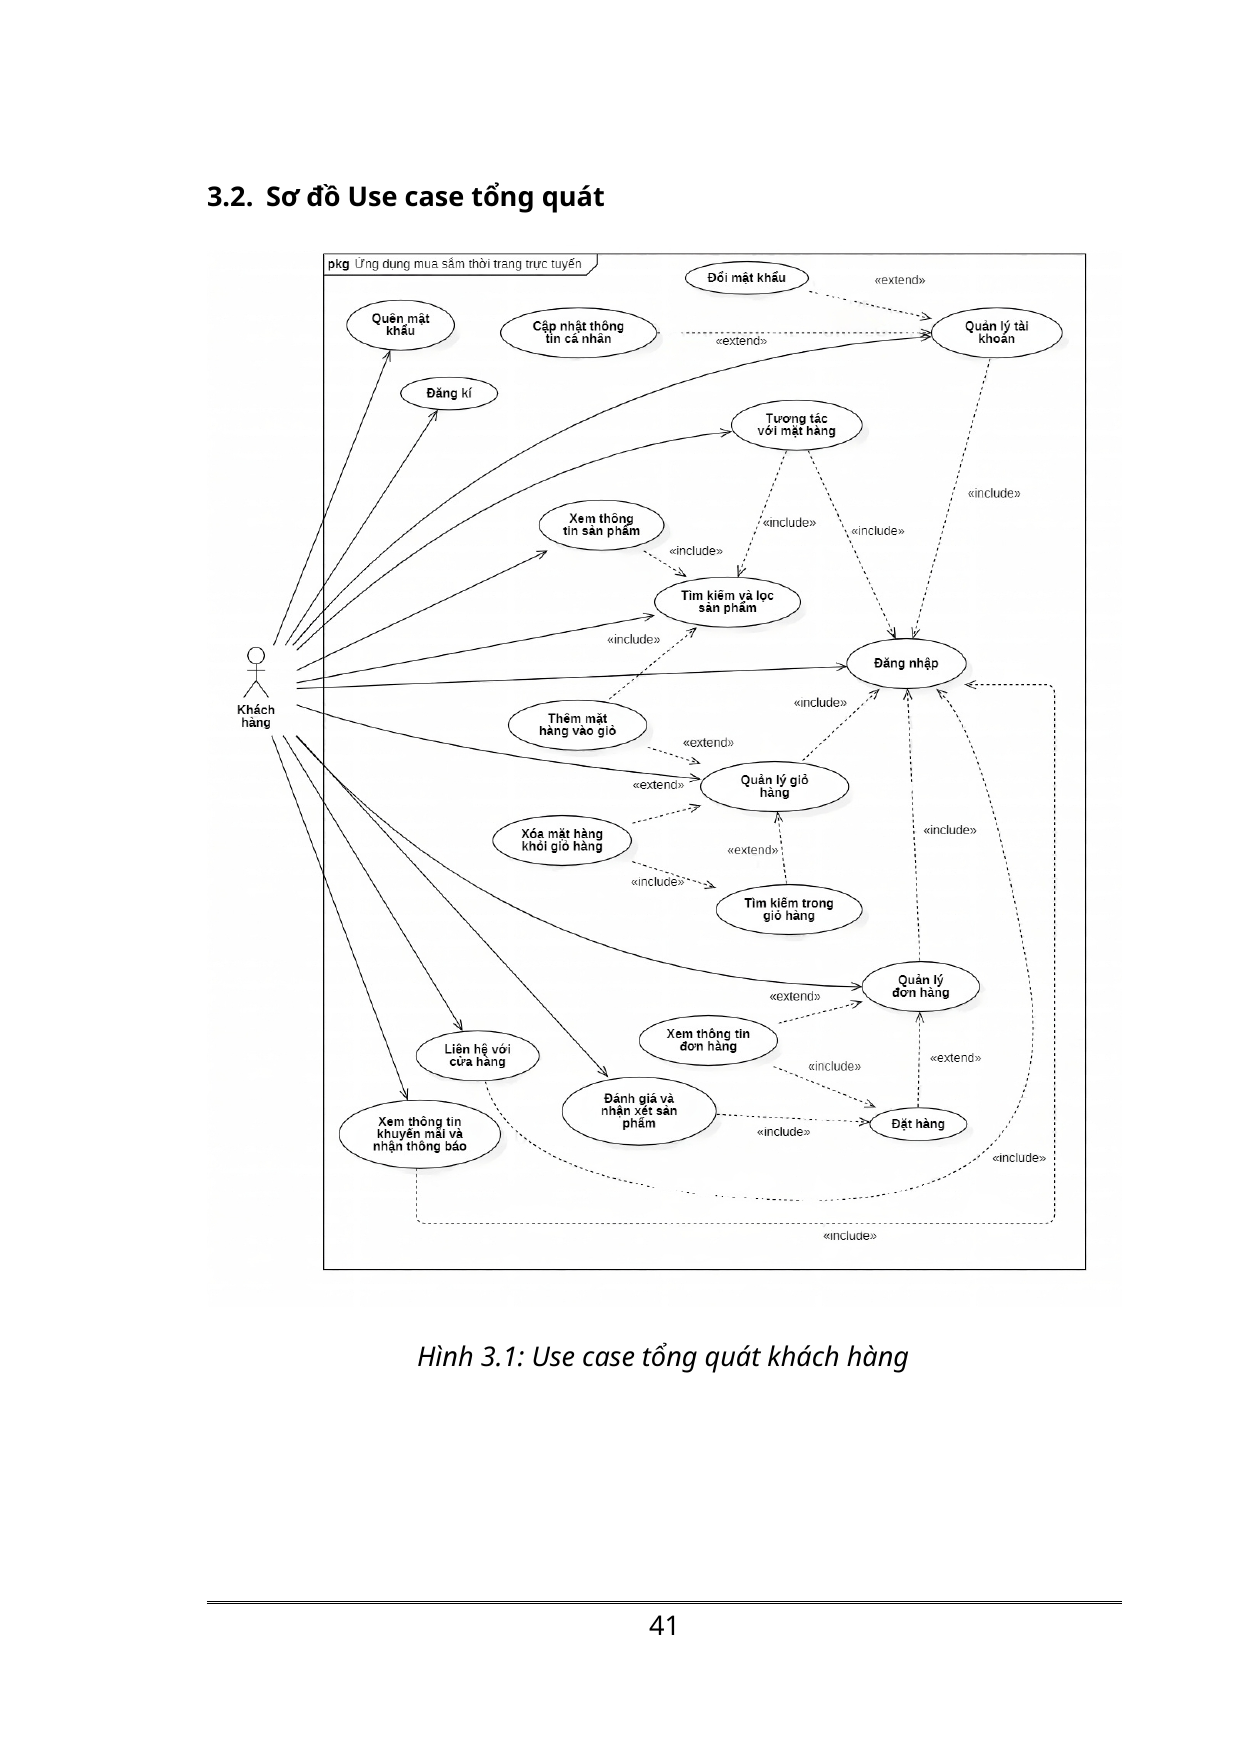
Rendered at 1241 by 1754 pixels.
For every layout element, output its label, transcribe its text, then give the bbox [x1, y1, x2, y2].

picture [206, 245, 1123, 1307]
subtitle Sơ đồ Use case tổng quát [207, 177, 1122, 214]
